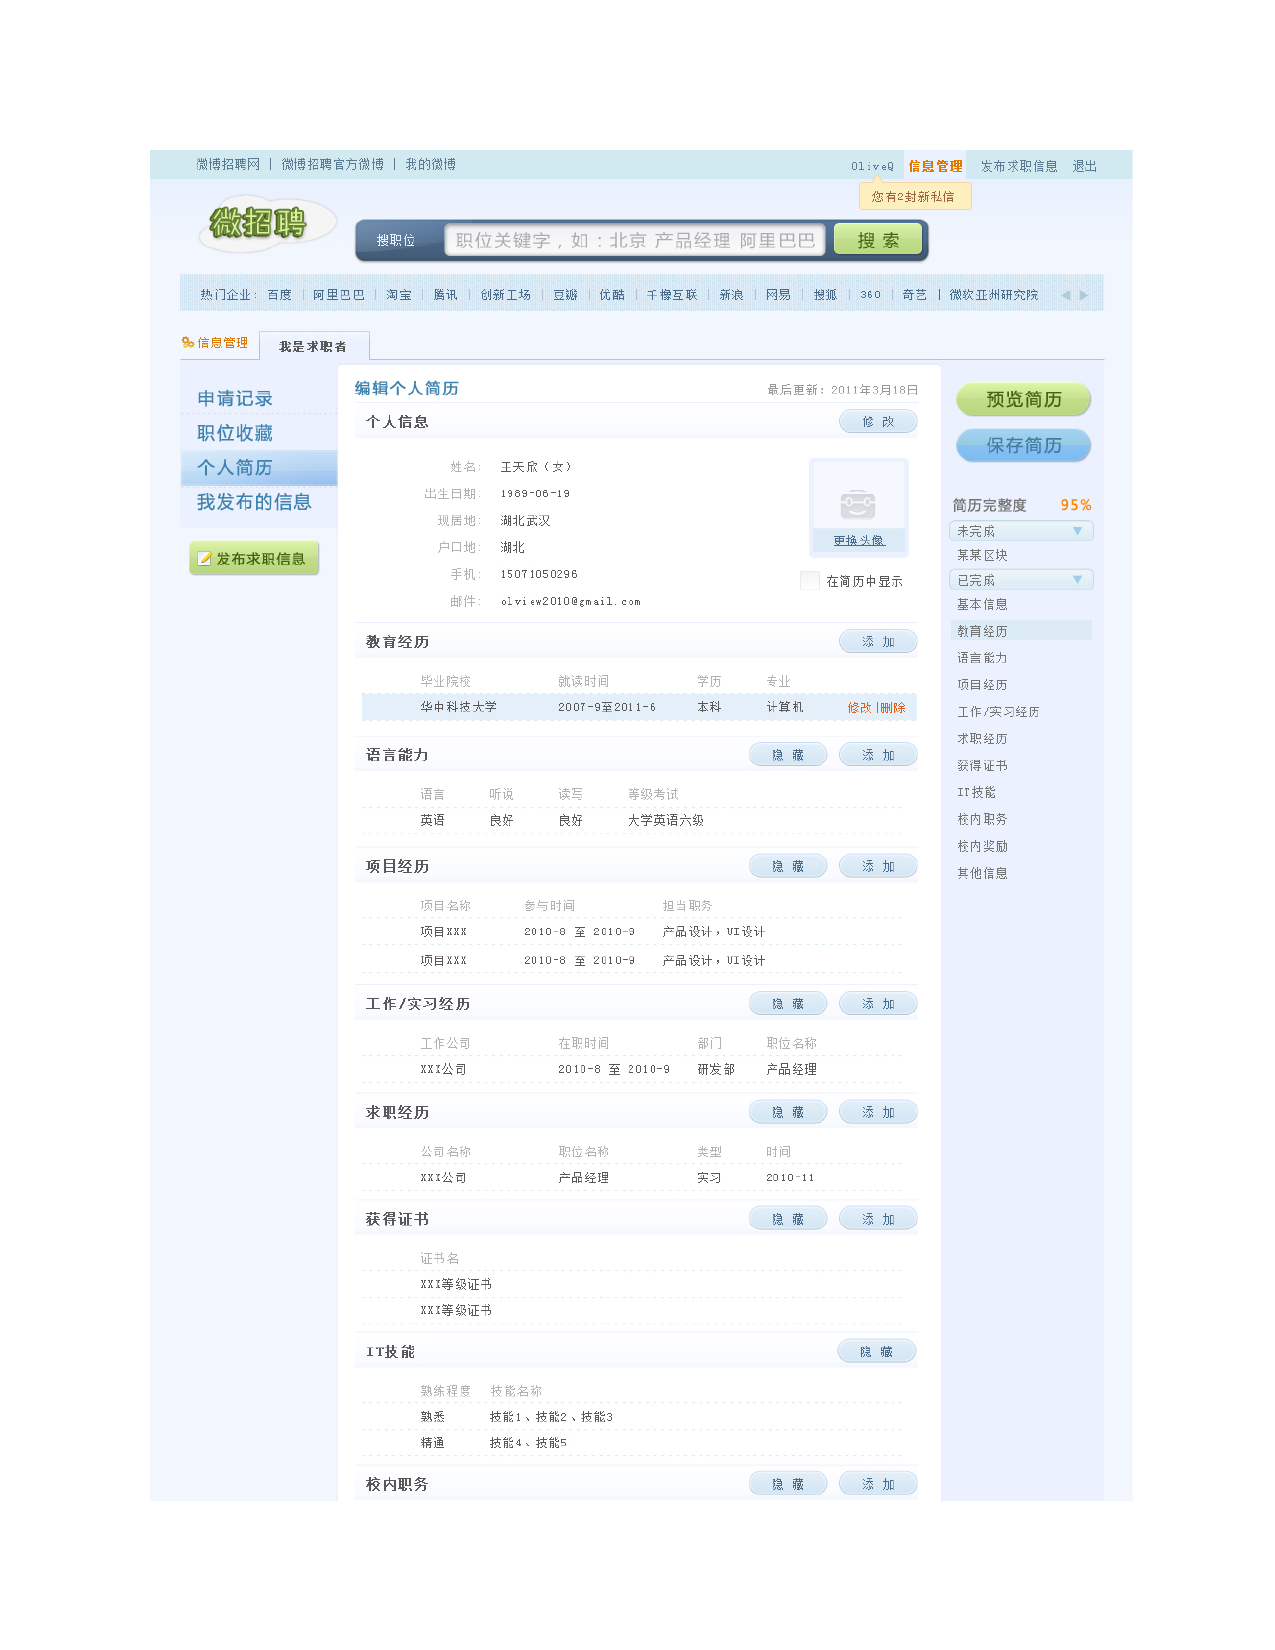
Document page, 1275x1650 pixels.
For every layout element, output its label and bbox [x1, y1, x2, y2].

picture [150, 150, 1133, 1501]
